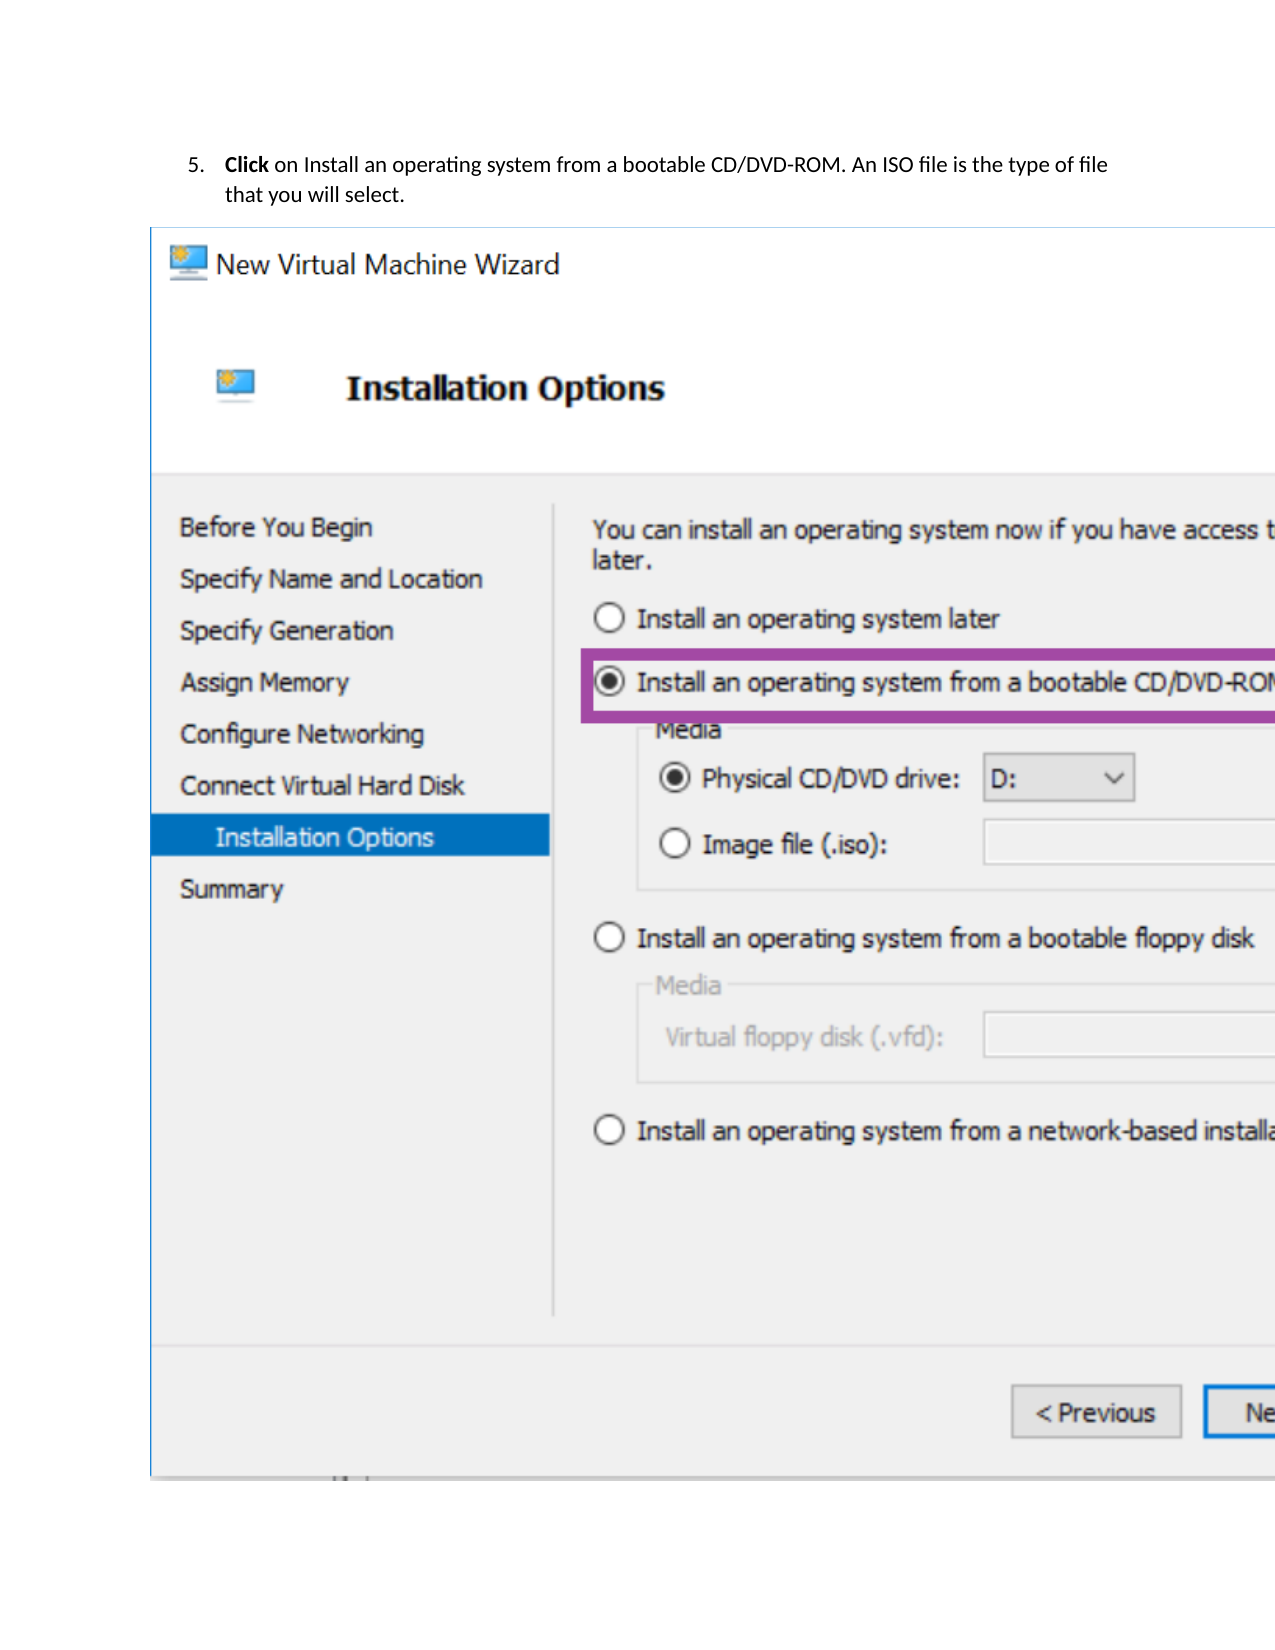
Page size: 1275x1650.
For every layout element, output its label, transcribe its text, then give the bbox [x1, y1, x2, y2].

list Click on Install an operating system from a bootable CD/DVD-ROM. An ISO file is the type of file that you will select. [187, 150, 1125, 208]
picture [150, 227, 1275, 1481]
